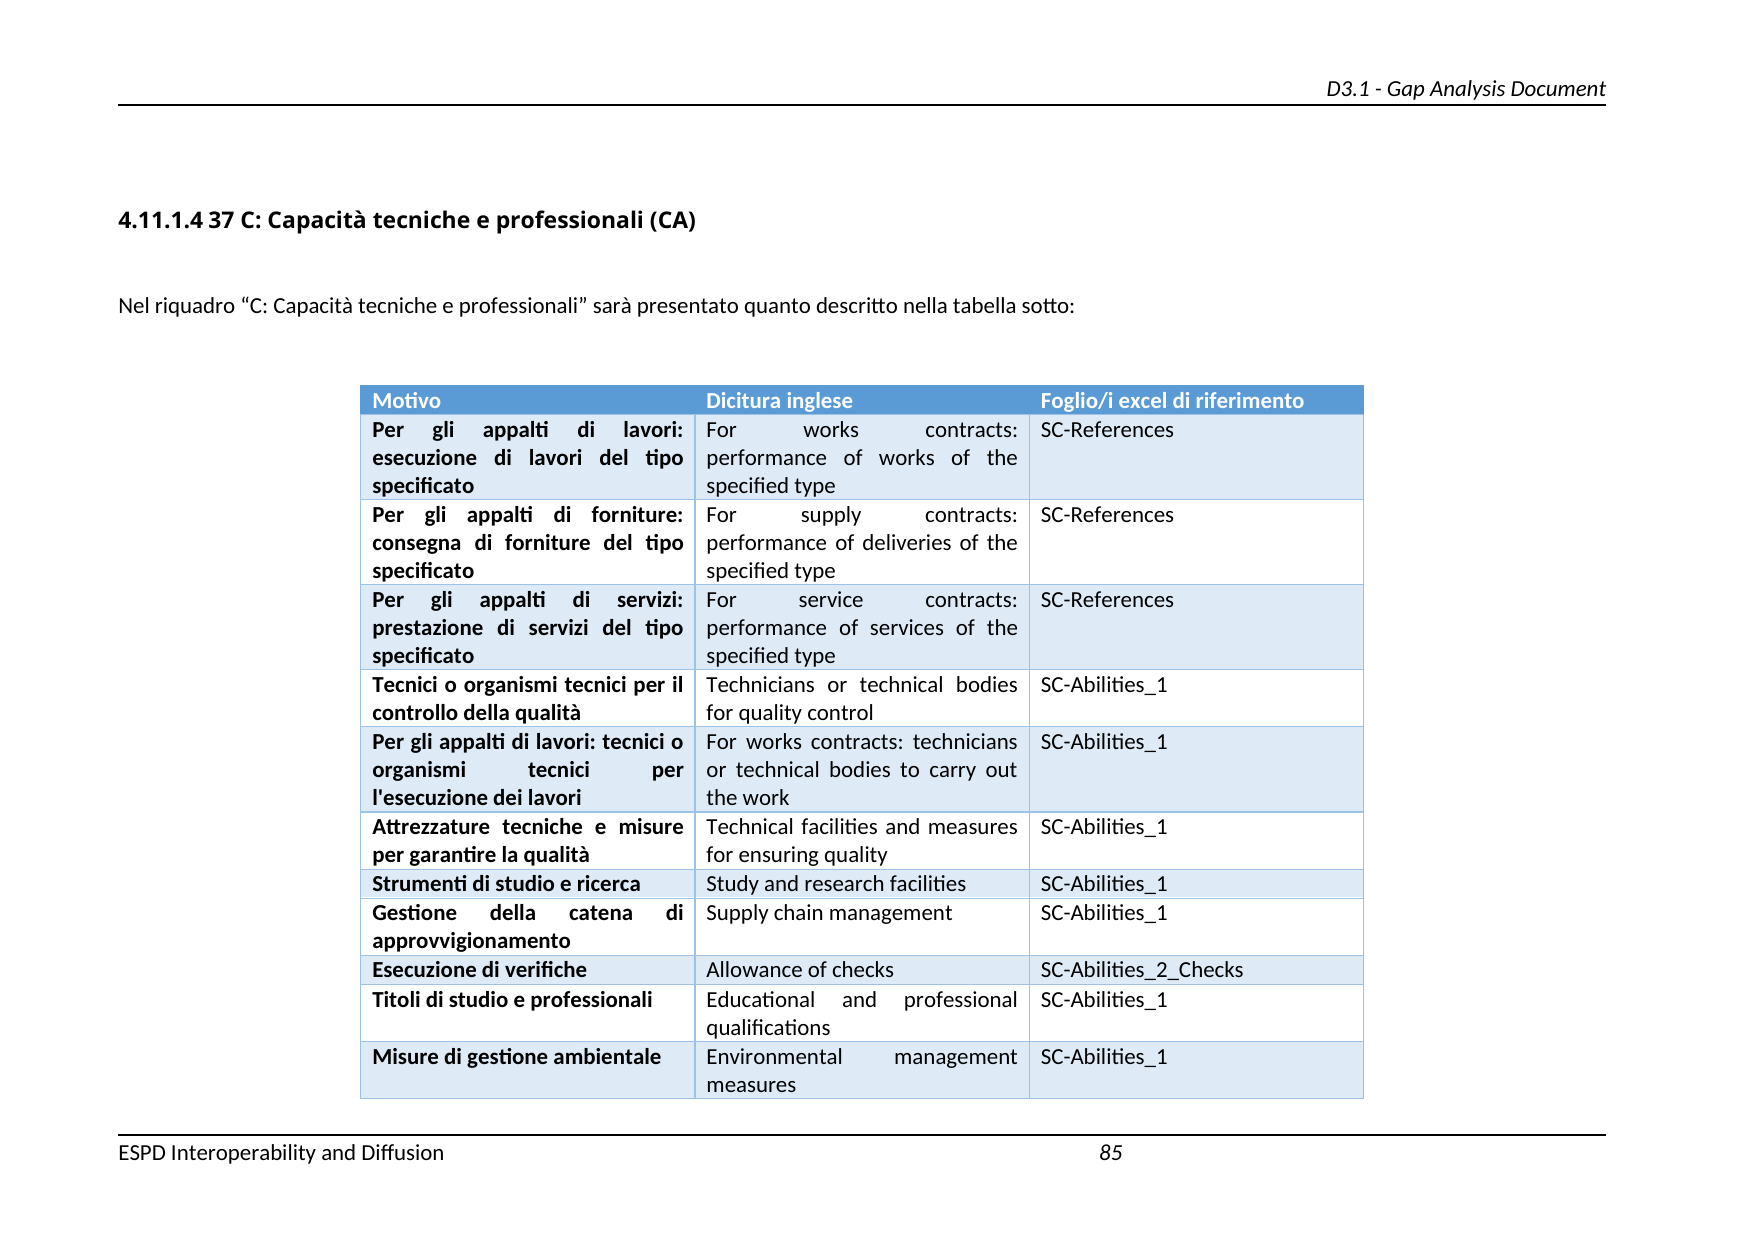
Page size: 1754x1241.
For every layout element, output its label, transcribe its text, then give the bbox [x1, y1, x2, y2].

table_cell SC-Abilities_1 [1030, 1042, 1363, 1098]
table_cell Strumenti di studio e ricerca [361, 870, 694, 897]
table_cell Educational and professional qualifications [696, 985, 1029, 1041]
table_cell Per gli appalti di lavori: tecnici o organismi tecnici per l'esecuzione dei lavori [361, 727, 694, 811]
table_cell Technical facilities and measures for ensuring quality [696, 813, 1029, 868]
table_cell SC-References [1030, 585, 1363, 669]
table_cell Esecuzione di verifiche [361, 956, 694, 984]
table_cell Attrezzature tecniche e misure per garantire la qualità [361, 813, 694, 868]
table_cell SC-Abilities_1 [1030, 670, 1363, 726]
table_cell SC-Abilities_1 [1030, 985, 1363, 1041]
table_cell Environmental management measures [696, 1042, 1029, 1098]
table_cell SC-Abilities_2_Checks [1030, 956, 1363, 984]
table_cell Technicians or technical bodies for quality control [696, 670, 1029, 726]
table_header Dicitura inglese [696, 386, 1029, 414]
table_cell For service contracts: performance of services of the specified type [696, 585, 1029, 669]
table_cell Tecnici o organismi tecnici per il controllo della qualità [361, 670, 694, 726]
subtitle REF038 C: Capacità tecniche e professionali (CA) [118, 203, 1606, 235]
table_cell Per gli appalti di lavori: esecuzione di lavori del tipo specificato [361, 415, 694, 499]
table_cell For works contracts: technicians or technical bodies to carry out the work [696, 727, 1029, 811]
table_cell For works contracts: performance of works of the specified type [696, 415, 1029, 499]
table_cell Supply chain management [696, 899, 1029, 954]
table_cell Allowance of checks [696, 956, 1029, 984]
table_header Motivo [361, 386, 694, 414]
table_cell SC-References [1030, 415, 1363, 499]
table_cell SC-Abilities_1 [1030, 813, 1363, 868]
table_cell SC-Abilities_1 [1030, 870, 1363, 897]
table_cell SC-Abilities_1 [1030, 727, 1363, 811]
table_cell Per gli appalti di servizi: prestazione di servizi del tipo specificato [361, 585, 694, 669]
table_cell Per gli appalti di forniture: consegna di forniture del tipo specificato [361, 500, 694, 584]
table_header Foglio/i excel di riferimento [1030, 386, 1363, 414]
table_cell SC-Abilities_1 [1030, 899, 1363, 954]
text Nel riquadro “C: Capacità tecniche e professionali” sarà presentato quanto descritto nella tabella sotto: [118, 291, 1606, 319]
table_cell SC-References [1030, 500, 1363, 584]
table_cell Gestione della catena di approvvigionamento [361, 899, 694, 954]
table_cell Misure di gestione ambientale [361, 1042, 694, 1098]
table_cell For supply contracts: performance of deliveries of the specified type [696, 500, 1029, 584]
table_cell Study and research facilities [696, 870, 1029, 897]
table_cell Titoli di studio e professionali [361, 985, 694, 1041]
